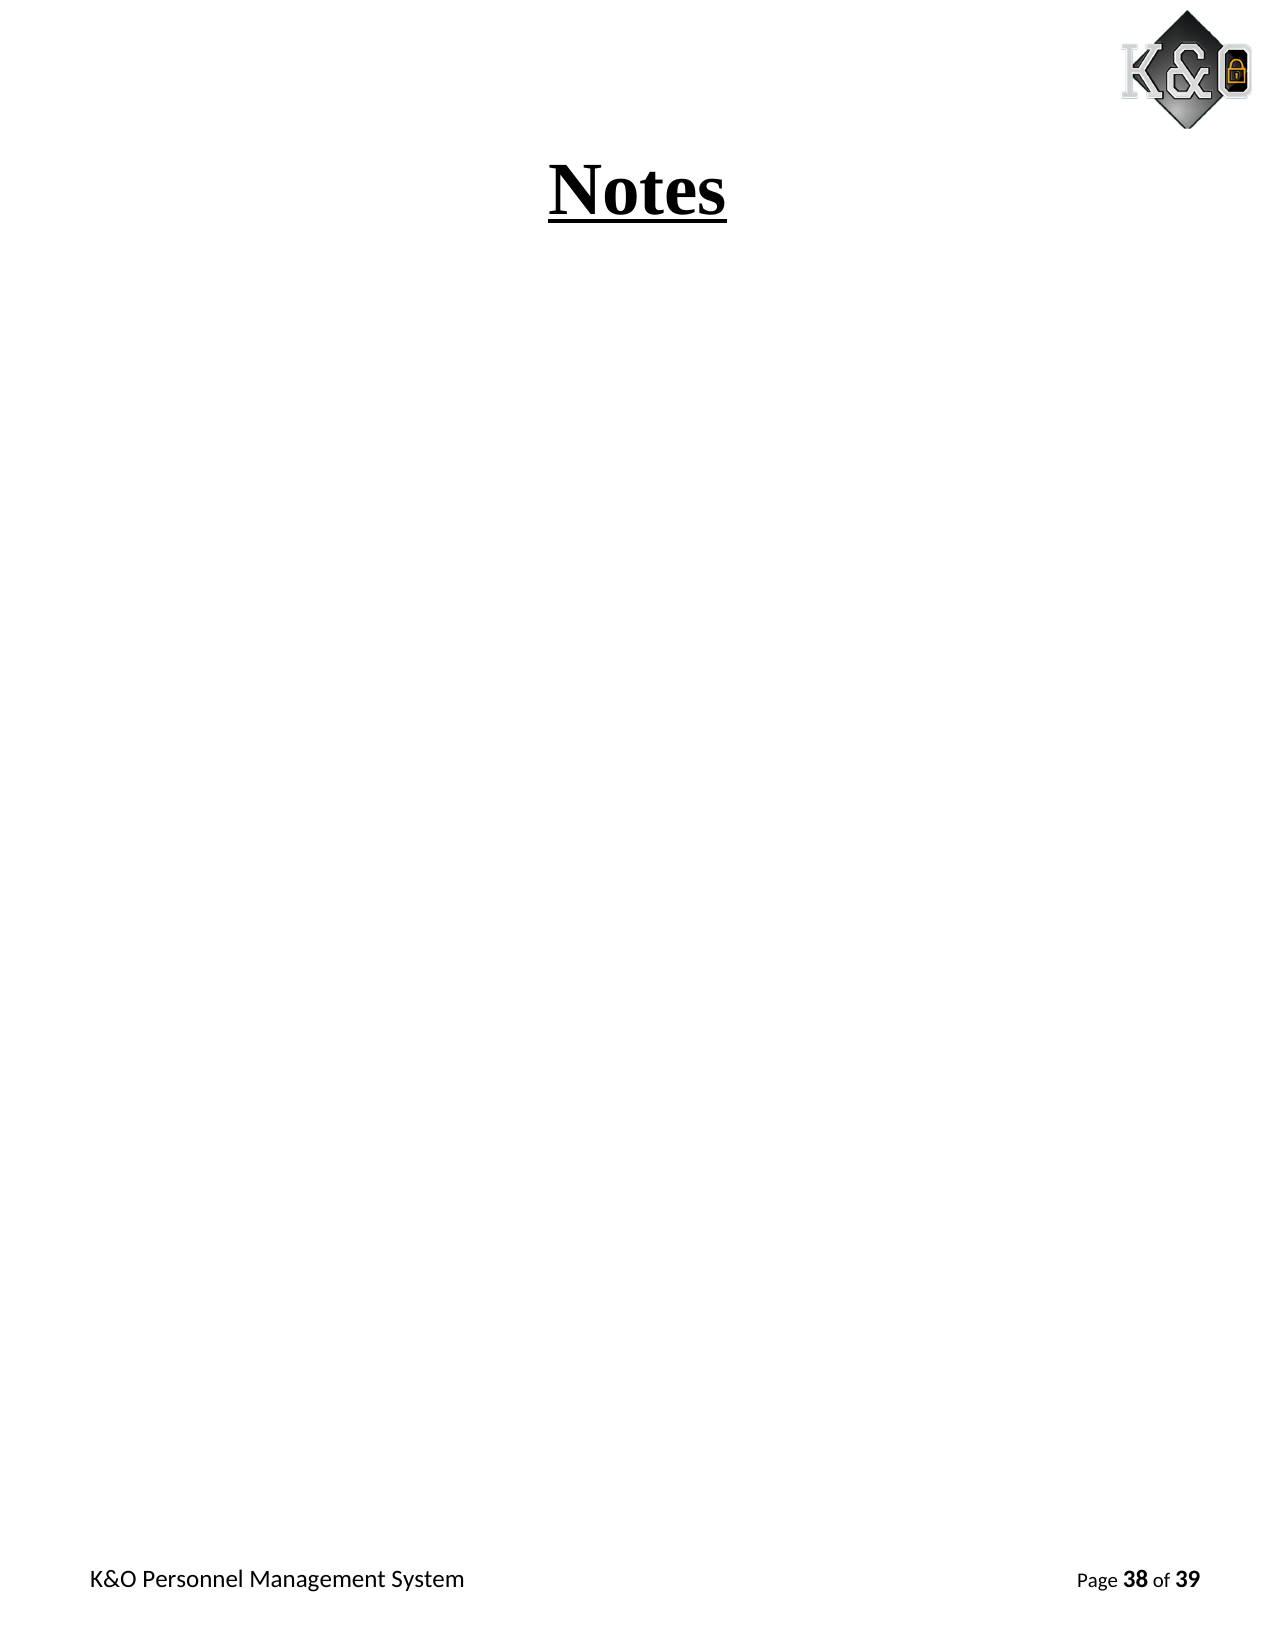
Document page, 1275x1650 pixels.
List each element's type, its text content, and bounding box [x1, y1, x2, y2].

text Notes [75, 144, 1200, 230]
picture [1120, 9, 1252, 128]
